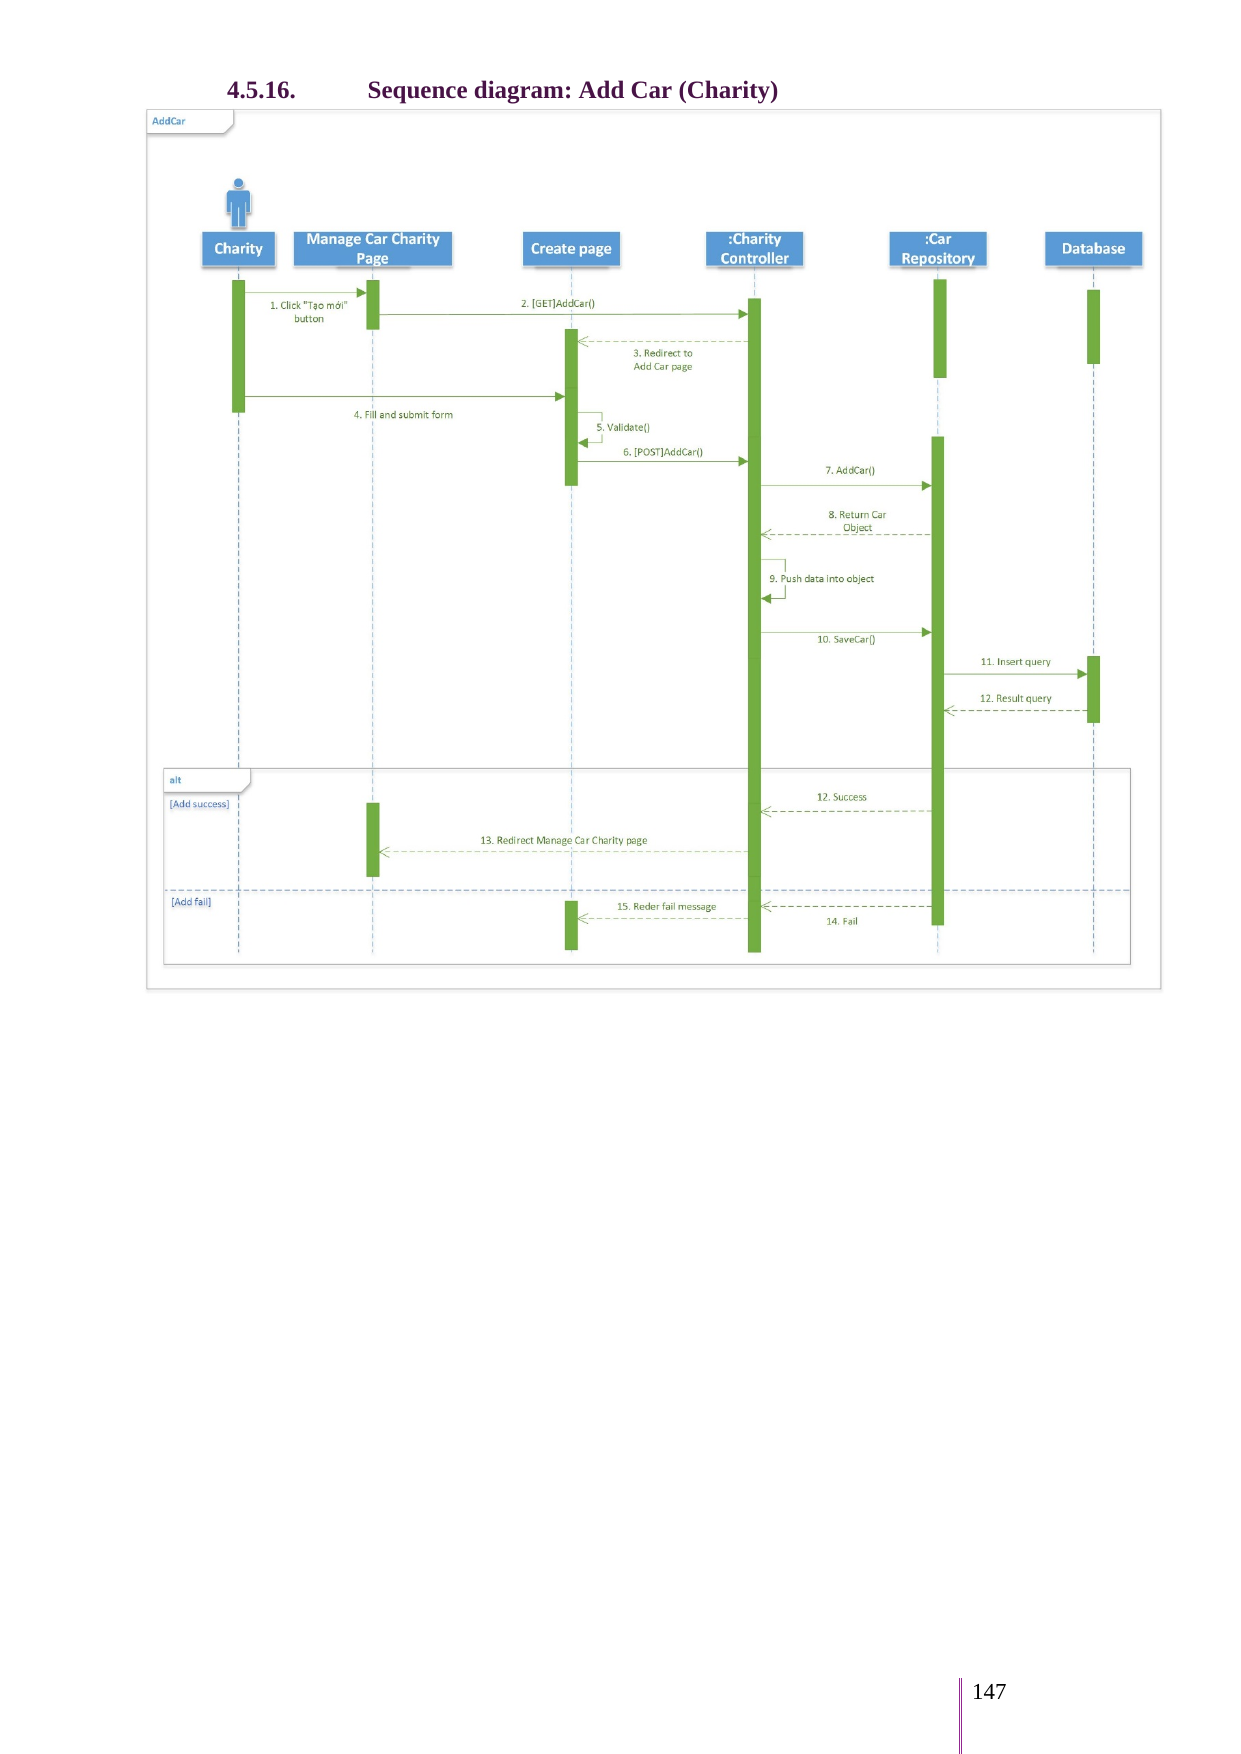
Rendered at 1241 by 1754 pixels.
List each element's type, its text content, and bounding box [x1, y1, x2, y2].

picture [142, 108, 1166, 996]
subtitle Sequence diagram: Add Car (Charity) [227, 75, 1165, 104]
